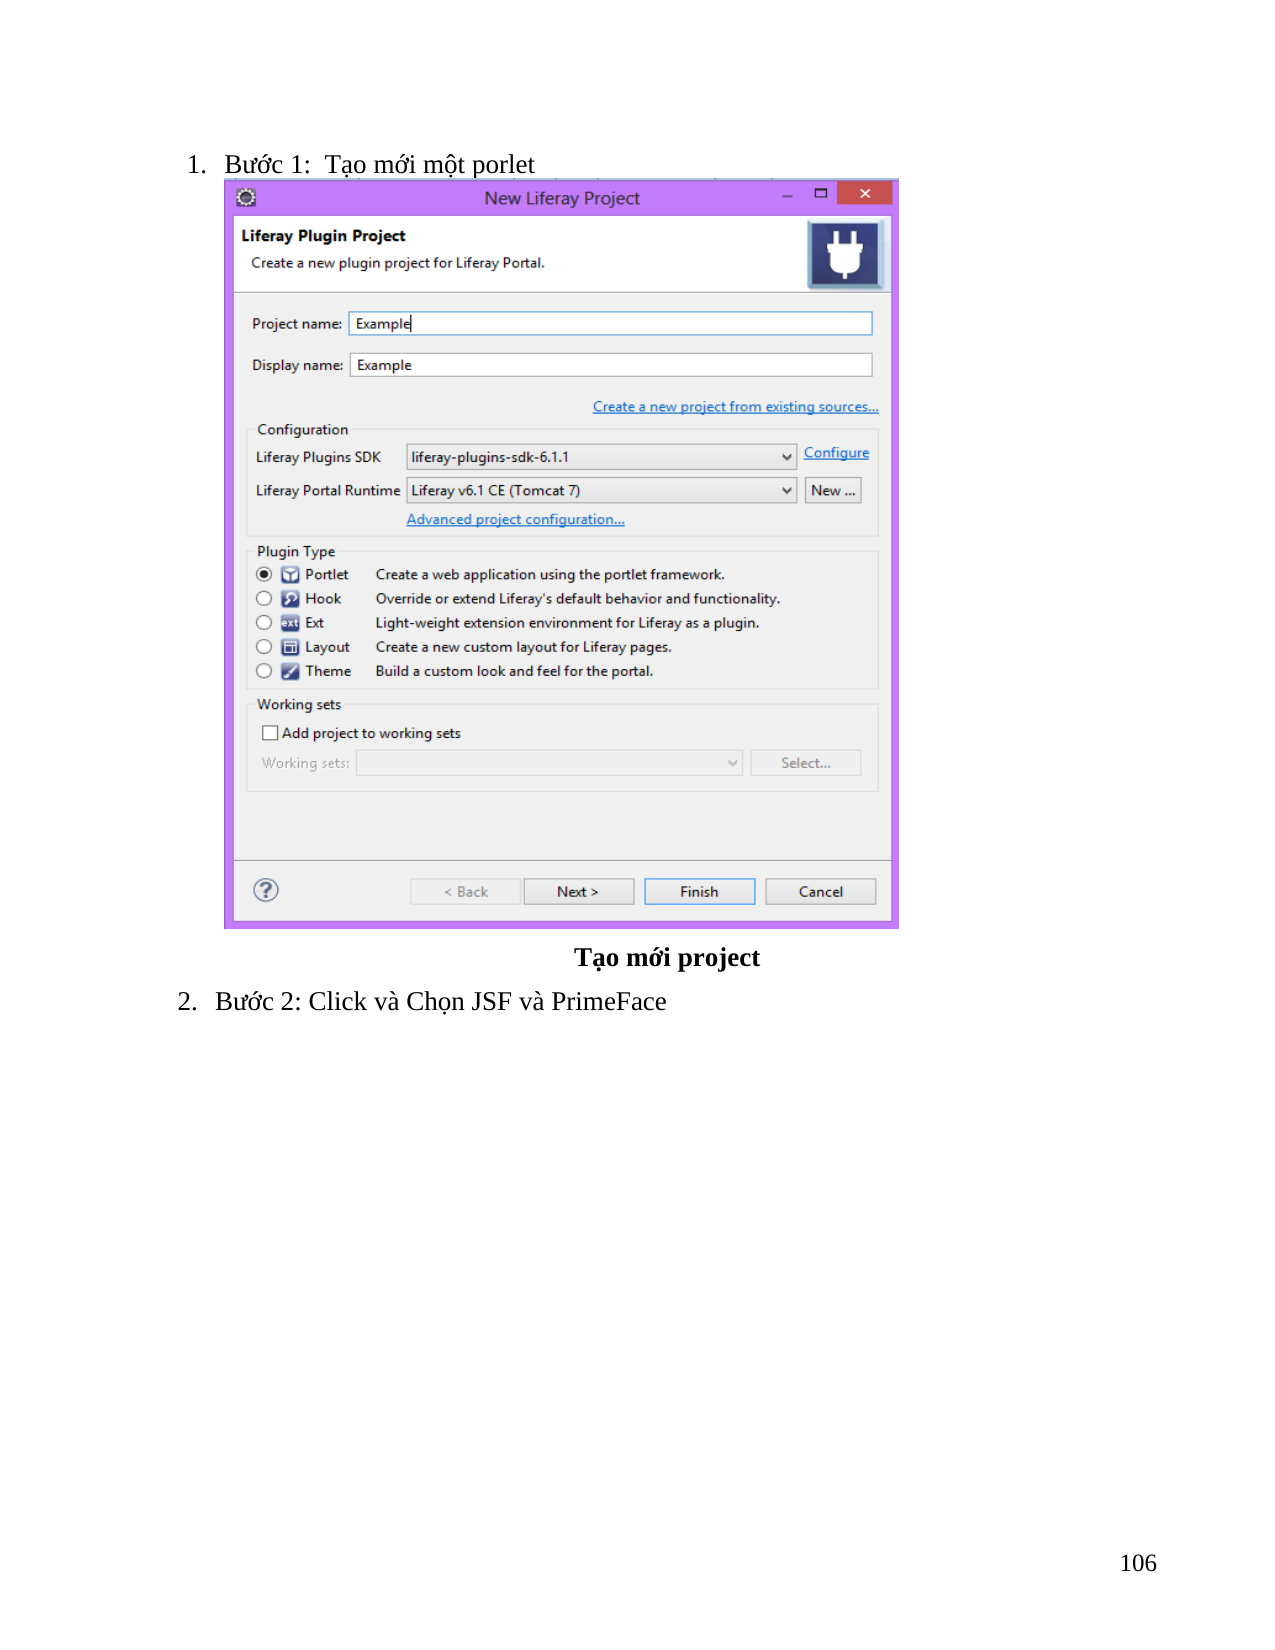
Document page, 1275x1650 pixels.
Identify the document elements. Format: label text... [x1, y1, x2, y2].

text Tạo mới project [177, 941, 1157, 972]
picture [224, 178, 899, 929]
list Bước 2: Click và Chọn JSF và PrimeFace [177, 985, 1157, 1016]
list Bước 1: Tạo mới một porlet [187, 148, 1157, 179]
